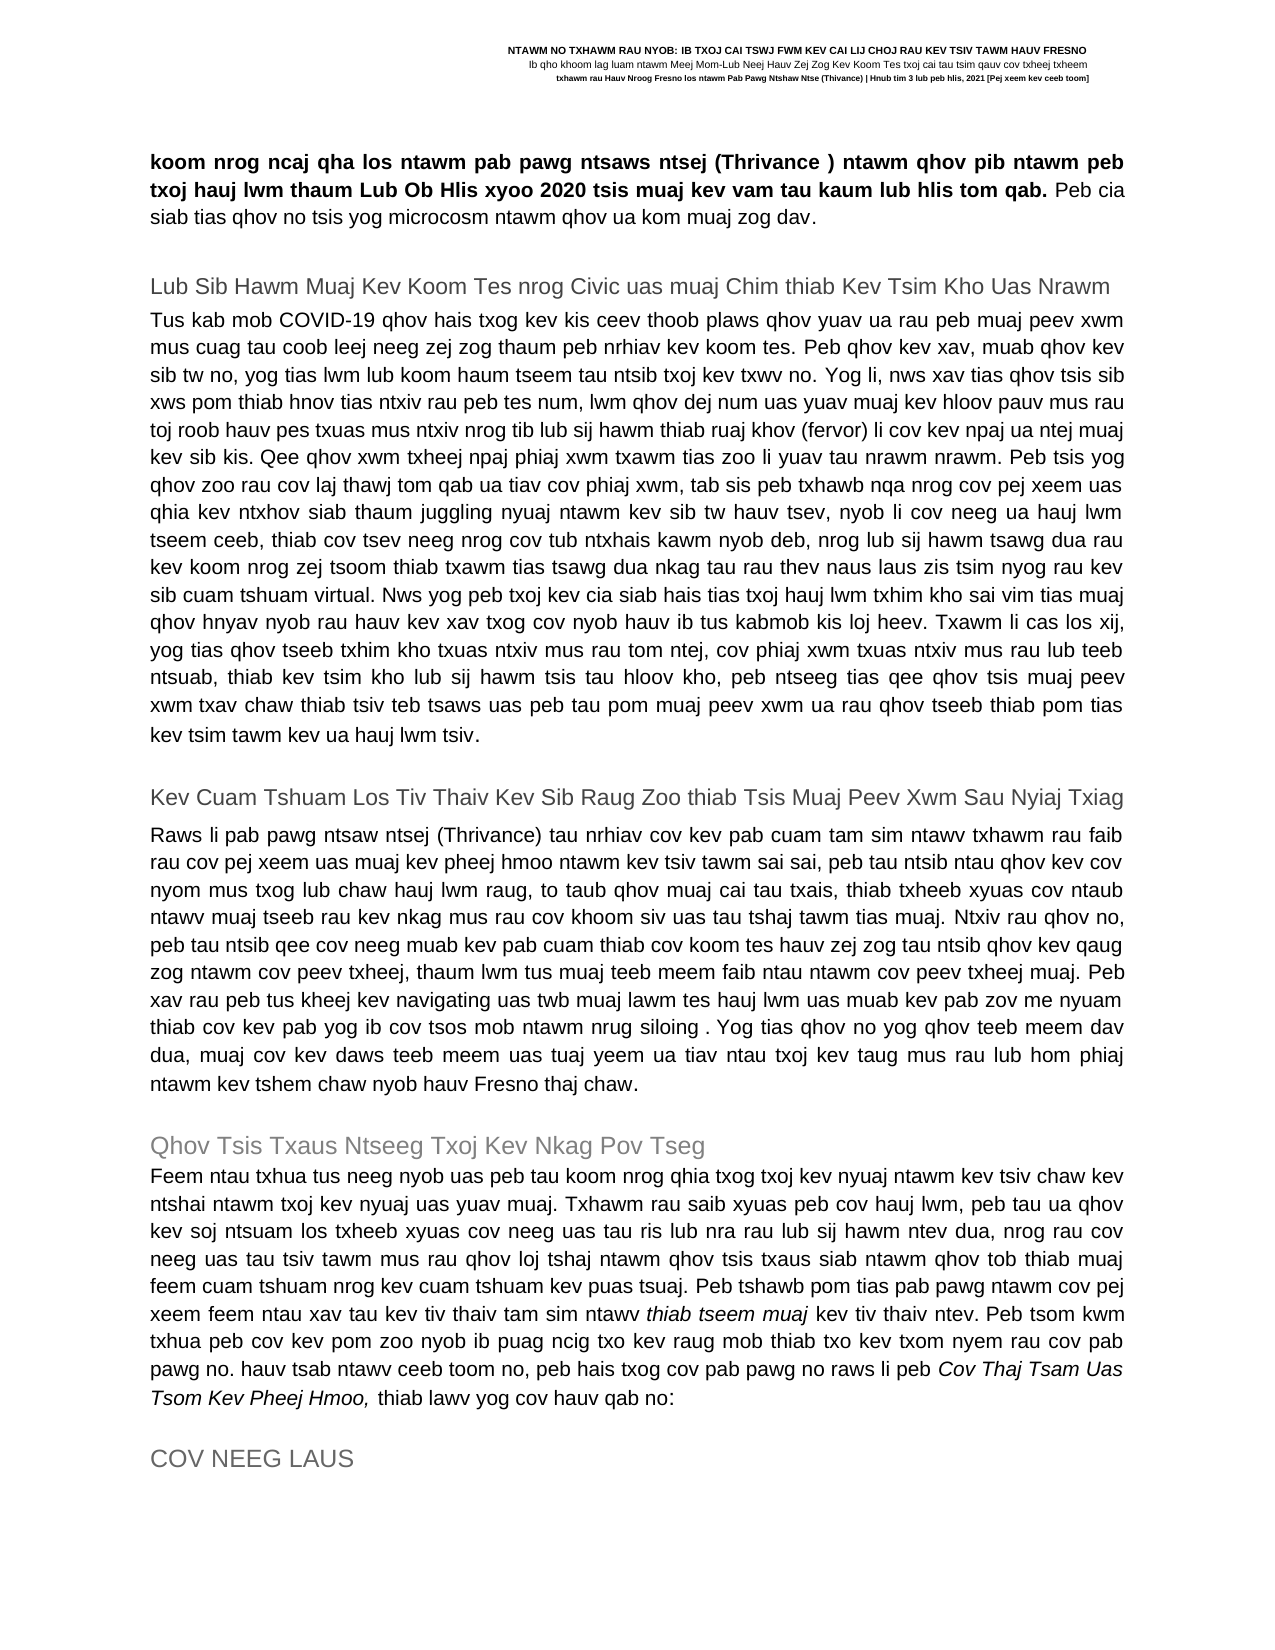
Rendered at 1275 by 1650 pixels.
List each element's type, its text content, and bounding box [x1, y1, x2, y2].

subtitle COV NEEG LAUS [150, 1443, 1125, 1472]
text Feem ntau txhua tus neeg nyob uas peb tau koom nrog qhia txog txoj kev nyuaj ntawm kev tsiv chaw kev ntshai ntawm txoj kev nyuaj uas yuav muaj. Txhawm rau saib xyuas peb cov hauj lwm, peb tau ua qhov kev soj ntsuam los txheeb xyuas cov neeg uas tau ris lub nra rau lub sij hawm ntev dua, nrog rau cov neeg uas tau tsiv tawm mus rau qhov loj tshaj ntawm qhov tsis txaus siab ntawm qhov tob thiab muaj feem cuam tshuam nrog kev cuam tshuam kev puas tsuaj. Peb tshawb pom tias pab pawg ntawm cov pej xeem feem ntau xav tau kev tiv thaiv tam sim ntawv thiab tseem muaj kev tiv thaiv ntev. Peb tsom kwm txhua peb cov kev pom zoo nyob ib puag ncig txo kev raug mob thiab txo kev txom nyem rau cov pab pawg no. hauv tsab ntawv ceeb toom no, peb hais txog cov pab pawg no raws li peb Cov Thaj Tsam Uas Tsom Kev Pheej Hmoo, thiab lawv yog cov hauv qab no: [150, 1164, 1125, 1411]
subtitle Kev Cuam Tshuam Los Tiv Thaiv Kev Sib Raug Zoo thiab Tsis Muaj Peev Xwm Sau Nyiaj Txiag [150, 784, 1125, 810]
text Lub Sib Hawm Muaj Kev Koom Tes nrog Civic uas muaj Chim thiab Kev Tsim Kho Uas Nrawm [150, 266, 1125, 299]
text Qhov Tsis Txaus Ntseeg Txoj Kev Nkag Pov Tseg [150, 1131, 1125, 1159]
text Raws li pab pawg ntsaw ntsej (Thrivance) tau nrhiav cov kev pab cuam tam sim ntawv txhawm rau faib rau cov pej xeem uas muaj kev pheej hmoo ntawm kev tsiv tawm sai sai, peb tau ntsib ntau qhov kev cov nyom mus txog lub chaw hauj lwm raug, to taub qhov muaj cai tau txais, thiab txheeb xyuas cov ntaub ntawv muaj tseeb rau kev nkag mus rau cov khoom siv uas tau tshaj tawm tias muaj. Ntxiv rau qhov no, peb tau ntsib qee cov neeg muab kev pab cuam thiab cov koom tes hauv zej zog tau ntsib qhov kev qaug zog ntawm cov peev txheej, thaum lwm tus muaj teeb meem faib ntau ntawm cov peev txheej muaj. Peb xav rau peb tus kheej kev navigating uas twb muaj lawm tes hauj lwm uas muab kev pab zov me nyuam thiab cov kev pab yog ib cov tsos mob ntawm nrug siloing . Yog tias qhov no yog qhov teeb meem dav dua, muaj cov kev daws teeb meem uas tuaj yeem ua tiav ntau txoj kev taug mus rau lub hom phiaj ntawm kev tshem chaw nyob hauv Fresno thaj chaw. [150, 823, 1125, 1097]
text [150, 150, 1125, 229]
text Tus kab mob COVID-19 qhov hais txog kev kis ceev thoob plaws qhov yuav ua rau peb muaj peev xwm mus cuag tau coob leej neeg zej zog thaum peb nrhiav kev koom tes. Peb qhov kev xav, muab qhov kev sib tw no, yog tias lwm lub koom haum tseem tau ntsib txoj kev txwv no. Yog li, nws xav tias qhov tsis sib xws pom thiab hnov ​​tias ntxiv rau peb tes num, lwm qhov dej num uas yuav muaj kev hloov pauv mus rau toj roob hauv pes txuas mus ntxiv nrog tib lub sij hawm thiab ruaj khov (fervor) li cov kev npaj ua ntej muaj kev sib kis. Qee qhov xwm txheej npaj phiaj xwm txawm tias zoo li yuav tau nrawm nrawm. Peb tsis yog qhov zoo rau cov laj thawj tom qab ua tiav cov phiaj xwm, tab sis peb txhawb nqa nrog cov pej xeem uas qhia kev ntxhov siab thaum juggling nyuaj ntawm kev sib tw hauv tsev, nyob li cov neeg ua hauj lwm tseem ceeb, thiab cov tsev neeg nrog cov tub ntxhais kawm nyob deb, nrog lub sij hawm tsawg dua rau kev koom nrog zej tsoom thiab txawm tias tsawg dua nkag tau rau thev naus laus zis tsim nyog rau kev sib cuam tshuam virtual. Nws yog peb txoj kev cia siab hais tias txoj hauj lwm txhim kho sai vim tias muaj qhov hnyav nyob rau hauv kev xav txog cov nyob hauv ib tus kabmob kis loj heev. Txawm li cas los xij, yog tias qhov tseeb txhim kho txuas ntxiv mus rau tom ntej, cov phiaj xwm txuas ntxiv mus rau lub teeb ntsuab, thiab kev tsim kho lub sij hawm tsis tau hloov kho, peb ntseeg tias qee qhov tsis muaj peev xwm txav chaw thiab tsiv teb tsaws uas peb tau pom muaj peev xwm ua rau qhov tseeb thiab pom tias kev tsim tawm kev ua hauj lwm tsiv. [150, 308, 1125, 747]
